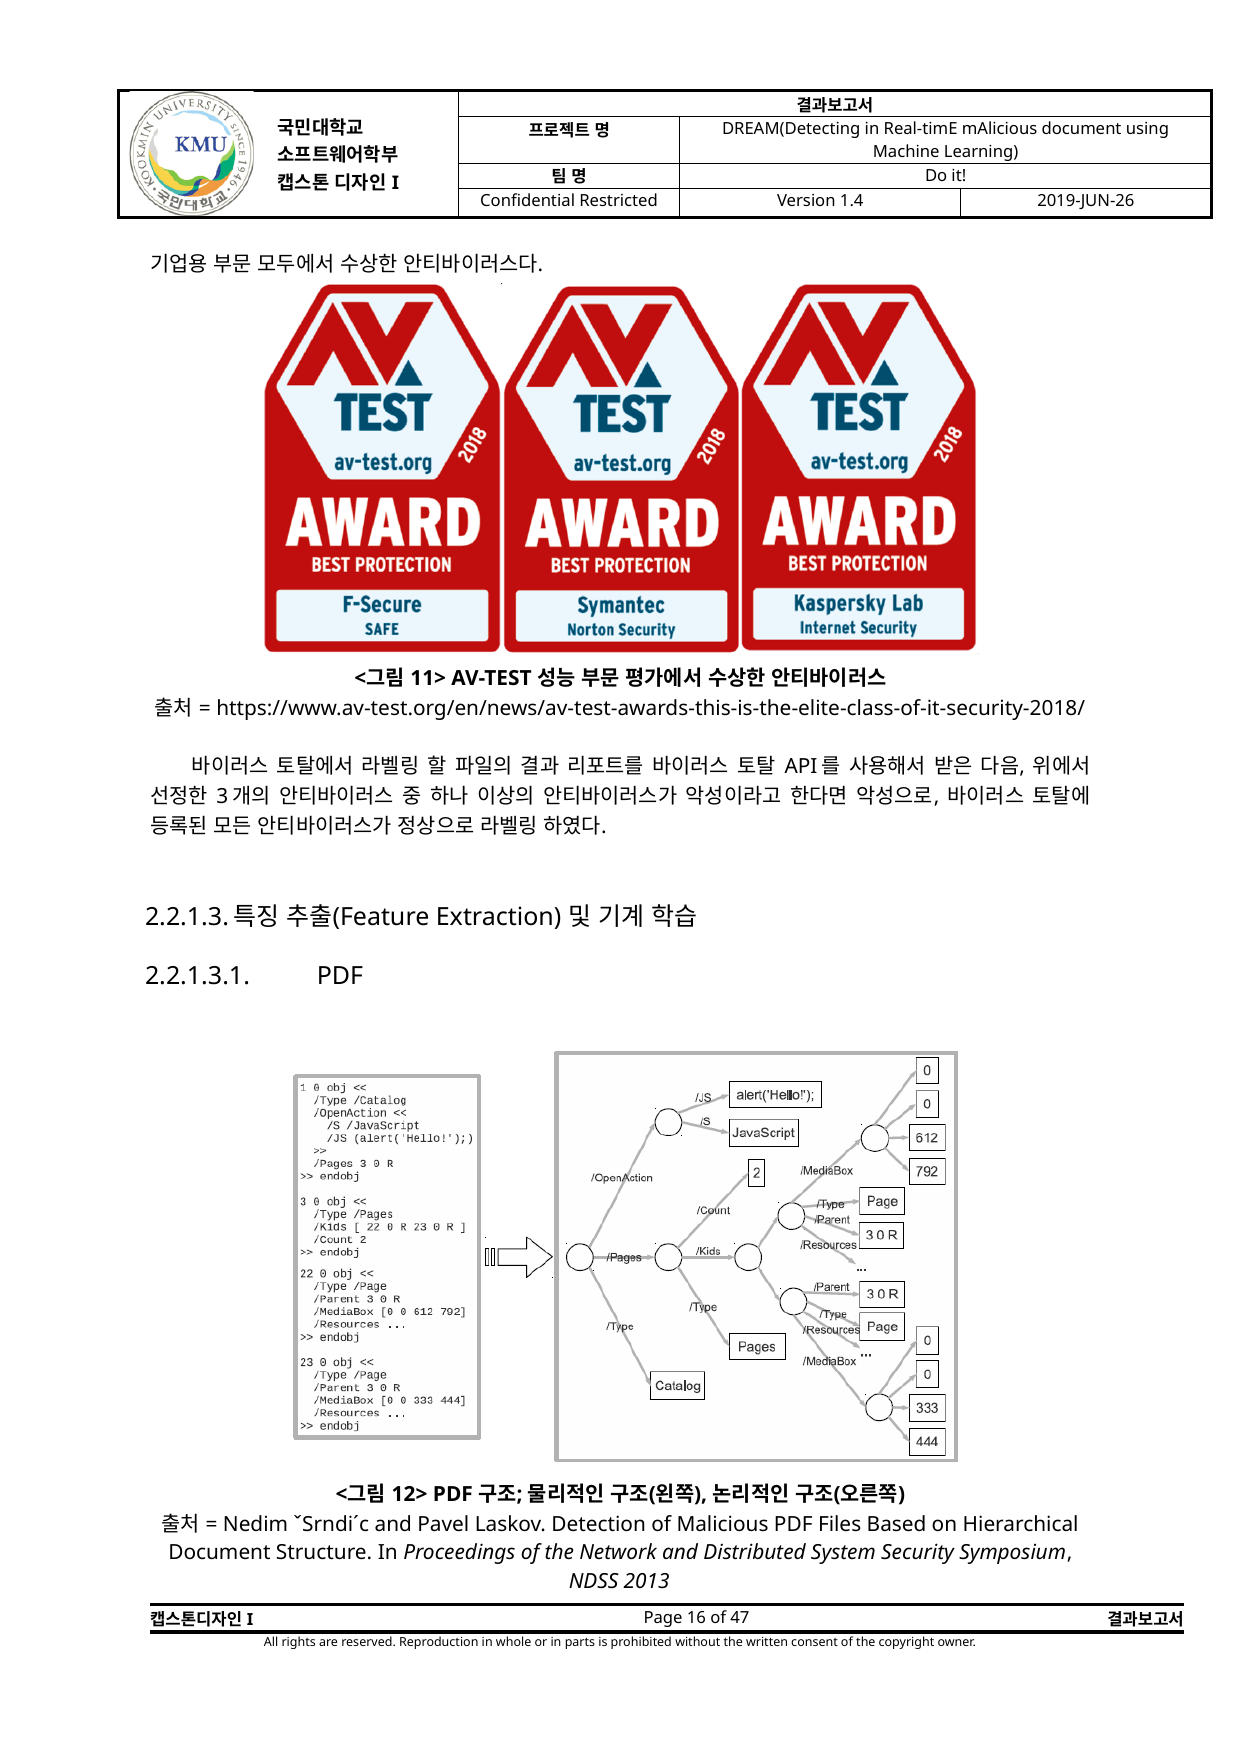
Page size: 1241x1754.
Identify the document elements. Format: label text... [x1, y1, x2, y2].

text 출처 = https://www.av-test.org/en/news/av-test-awards-this-is-the-elite-class-of-it-security-2018/ [150, 692, 1090, 722]
picture [129, 91, 254, 216]
text 출처 = Nedim ˇSrndi´c and Pavel Laskov. Detection of Malicious PDF Files Based on Hierarchical Document Structure. In Proceedings of the Network and Distributed System Security Symposium, NDSS 2013 [150, 1507, 1090, 1594]
picture [259, 277, 981, 656]
subtitle 특징 추출(Feature Extraction) 및 기계 학습 [145, 897, 1090, 933]
text <그림 12> PDF 구조; 물리적인 구조(왼쪽), 논리적인 구조(오른쪽) [150, 1477, 1090, 1507]
text <그림 11> AV-TEST 성능 부문 평가에서 수상한 안티바이러스 [150, 661, 1090, 692]
picture [275, 1017, 960, 1472]
subtitle PDF [145, 958, 1090, 992]
text 바이러스 토탈에서 라벨링 할 파일의 결과 리포트를 바이러스 토탈 API를 사용해서 받은 다음, 위에서 선정한 3개의 안티바이러스 중 하나 이상의 안티바이러스가 악성이라고 한다면 악성으로, 바이러스 토탈에 등록된 모든 안티바이러스가 정상으로 라벨링 하였다. [150, 749, 1090, 868]
